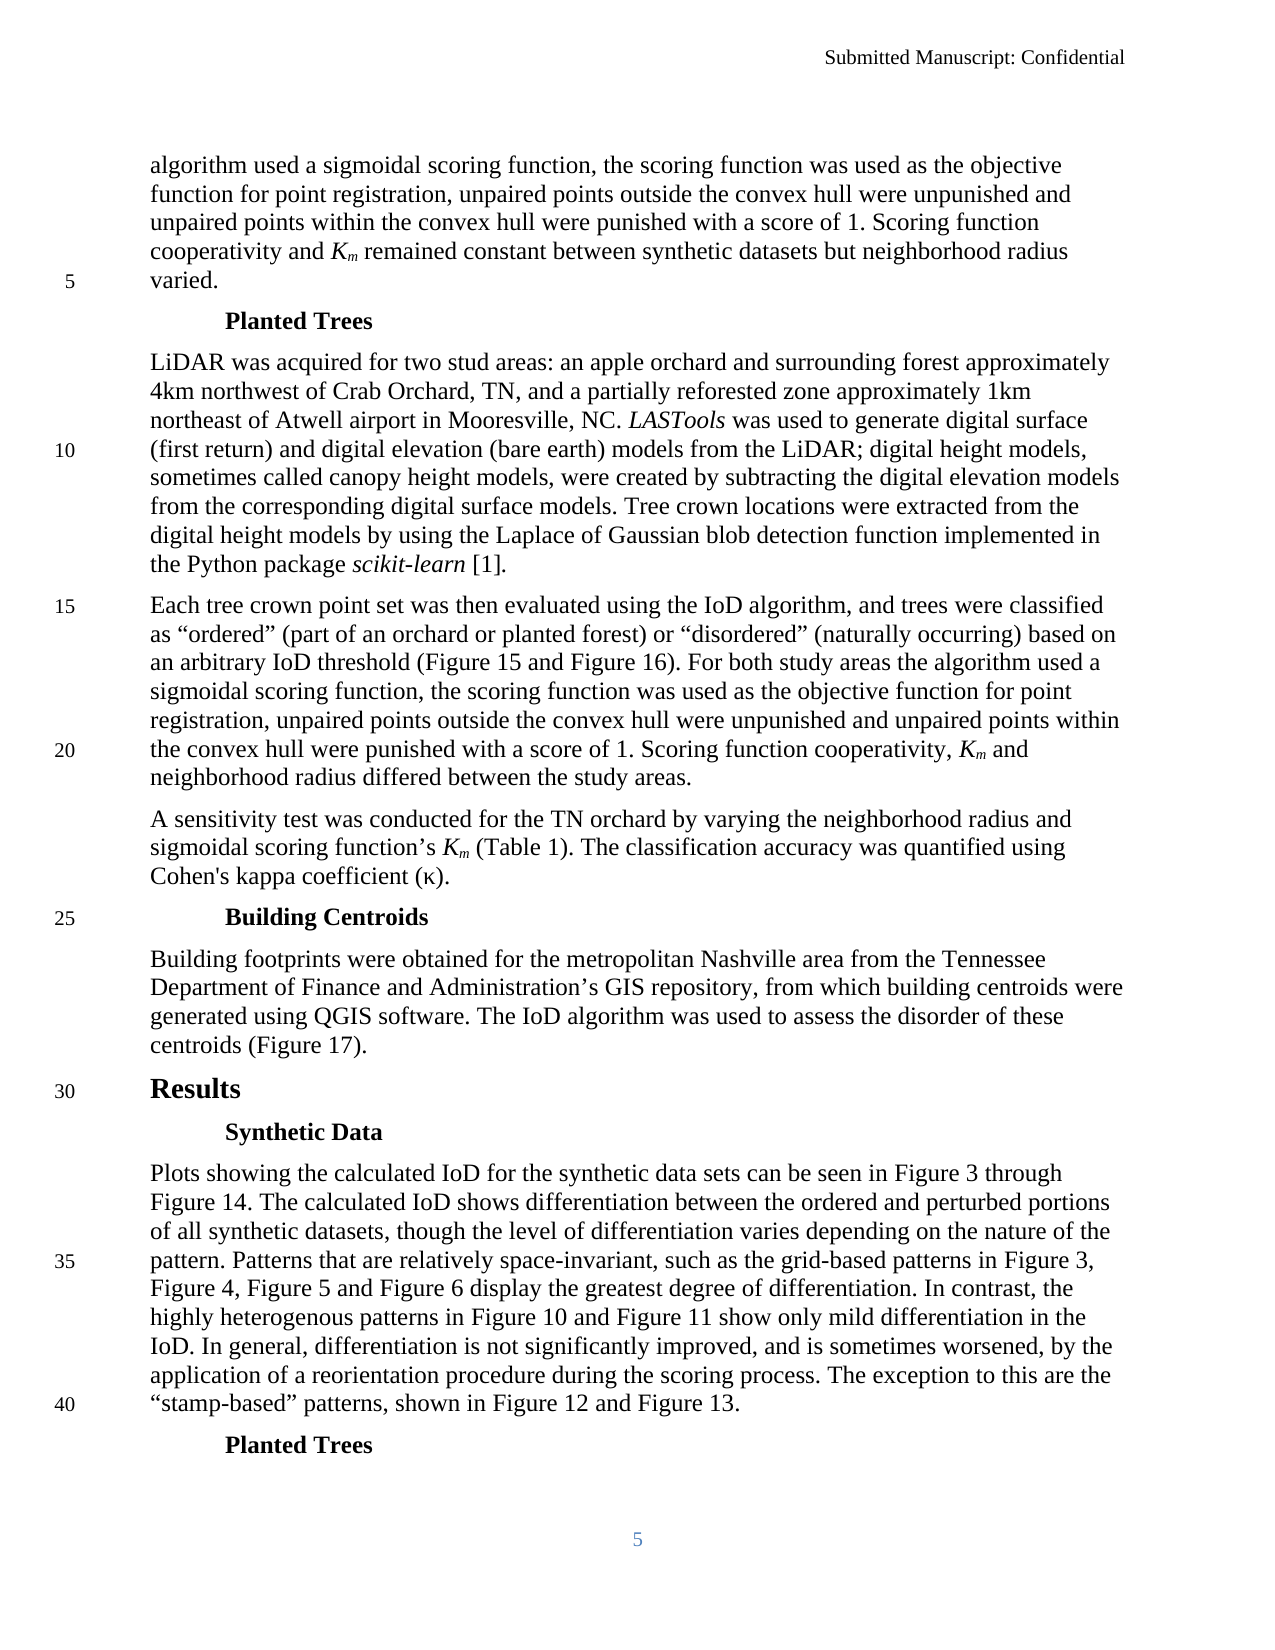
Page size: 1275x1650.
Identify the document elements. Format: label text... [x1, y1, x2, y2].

text Plots showing the calculated IoD for the synthetic data sets can be seen in Figures 3 through 14. The calculated IoD shows differentiation between the ordered and perturbed portions of all synthetic datasets, though the level of differentiation varies depending on the nature of the pattern. Patterns that are relatively space-invariant, such as the grid-based patterns in Figures 3, 4, 5 and 6 display the greatest degree of differentiation. In contrast, the highly heterogenous patterns in Figures 10 and 11 show only mild differentiation in the IoD. In general, differentiation is not significantly improved, and is sometimes worsened, by the application of a reorientation procedure during the scoring process. The exception to this are the “stamp-based” patterns, shown in Figures 12 and 13. [150, 1158, 1125, 1417]
text Building Centroids [150, 902, 1125, 931]
text Each tree crown point set was then evaluated using the IoD algorithm, and trees were classified as “ordered” (part of an orchard or planted forest) or “disordered” (naturally occurring) based on an arbitrary IoD threshold (Figure 15 and Figure 16). For both study areas the algorithm used a sigmoidal scoring function, the scoring function was used as the objective function for point registration, unpaired points outside the convex hull were unpunished and unpaired points within the convex hull were punished with a score of 1. Scoring function cooperativity, Km and neighborhood radius differed between the study areas. [150, 590, 1125, 791]
text Synthetic Data [150, 1117, 1125, 1146]
text Results [150, 1071, 1125, 1105]
text LiDAR was acquired for two stud areas: an apple orchard and surrounding forest approximately 4km northwest of Crab Orchard, TN, and a partially reforested zone approximately 1km northeast of Atwell airport in Mooresville, NC. LASTools was used to generate digital surface (first return) and digital elevation (bare earth) models from the LiDAR; digital height models, sometimes called canopy height models, were created by subtracting the digital elevation models from the corresponding digital surface models. Tree crown locations were extracted from the digital height models by using the Laplace of Gaussian blob detection function implemented in the Python package scikit-learn. [150, 347, 1125, 577]
text Planted Trees [150, 306, 1125, 335]
text Planted Trees [150, 1430, 1125, 1458]
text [150, 150, 1125, 294]
text A sensitivity test was conducted for the TN orchard by varying the neighborhood radius and sigmoidal scoring function’s Km (Table 1). The classification accuracy was quantified using Cohen's kappa coefficient (κ). [150, 804, 1125, 890]
text Building footprints were obtained for the metropolitan Nashville area from the Tennessee Department of Finance and Administration’s GIS repository, from which building centroids were generated using QGIS software. The IoD algorithm was used to assess the disorder of these centroids (Figure 17). [150, 944, 1125, 1059]
